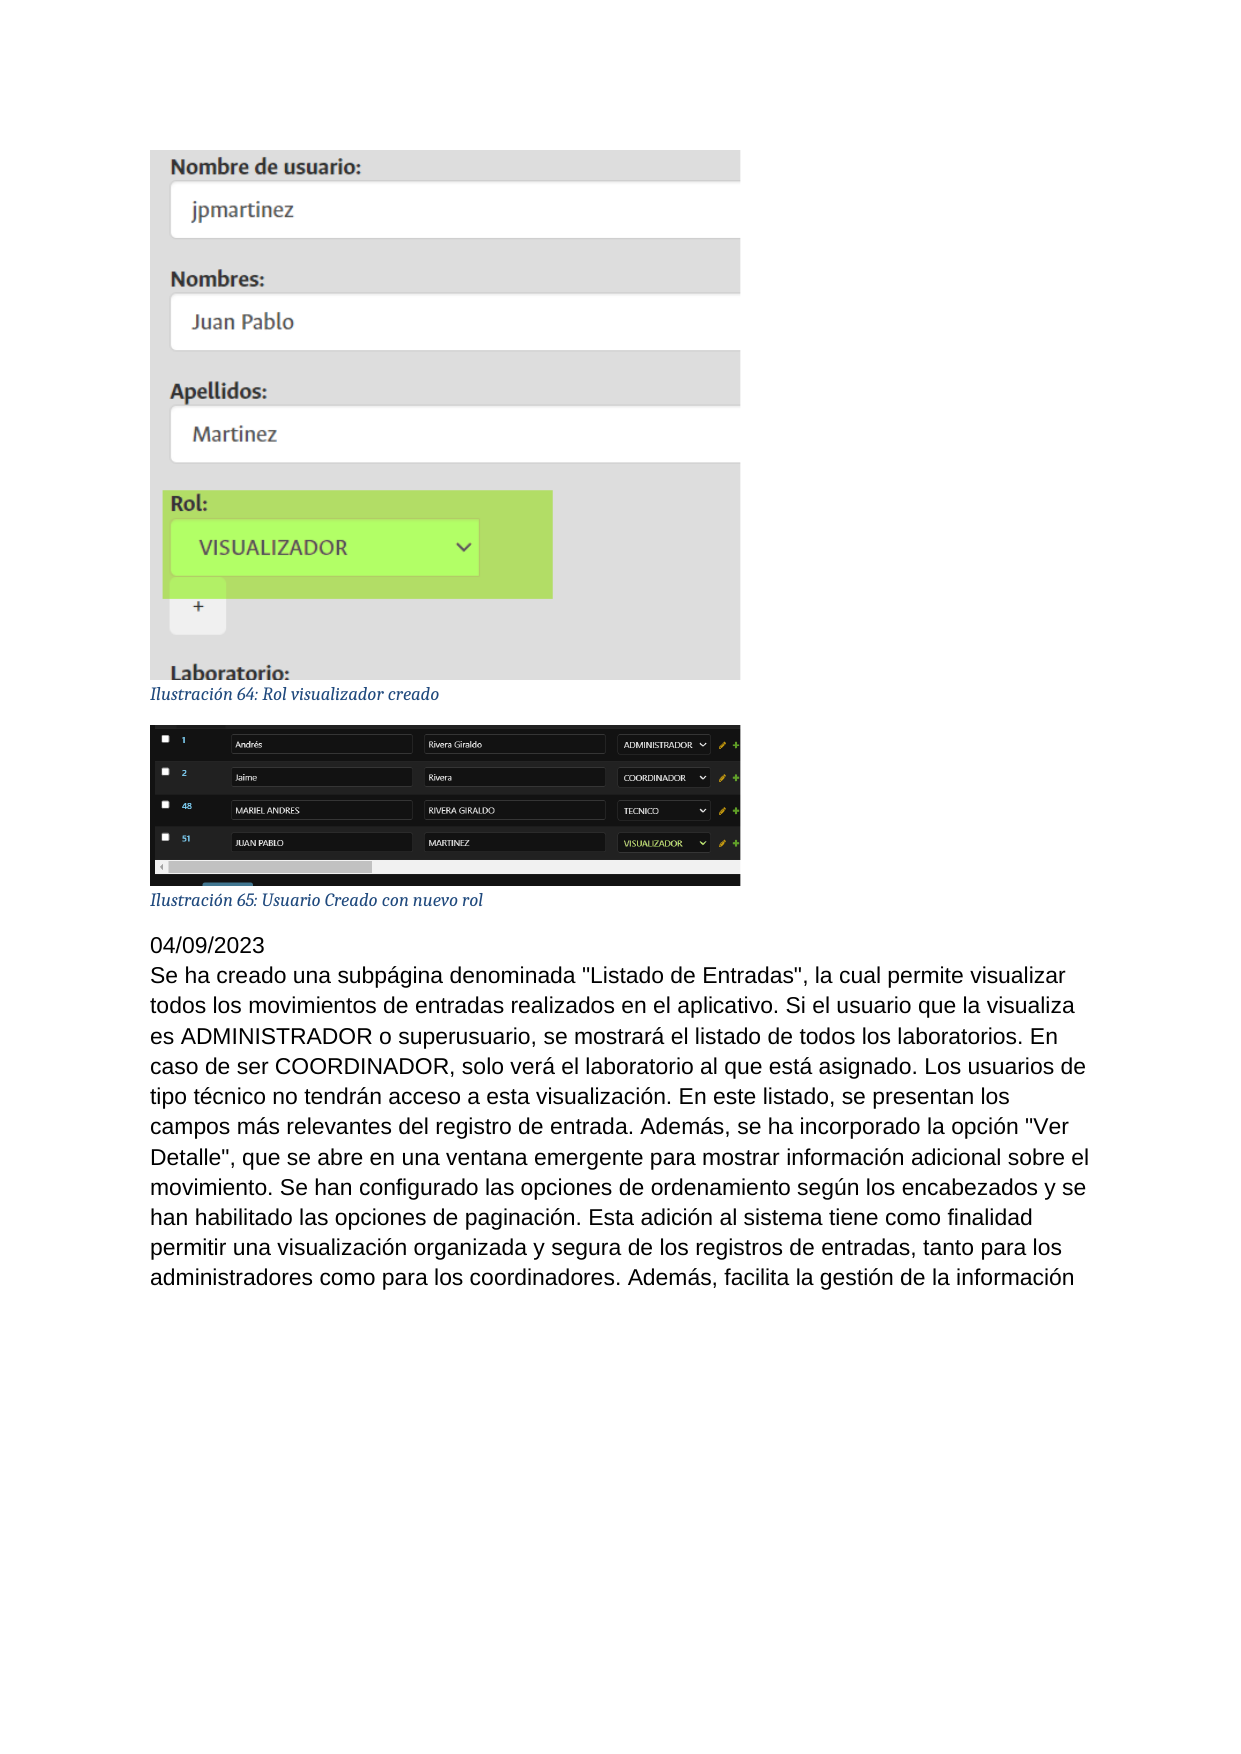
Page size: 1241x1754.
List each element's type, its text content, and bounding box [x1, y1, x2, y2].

text 04/09/2023 [150, 932, 1090, 958]
picture [150, 150, 741, 680]
picture [150, 725, 741, 886]
text Ilustración 65: Usuario Creado con nuevo rol [150, 889, 1090, 911]
text Ilustración 64: Rol visualizador creado [150, 683, 1090, 705]
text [150, 962, 1090, 1291]
